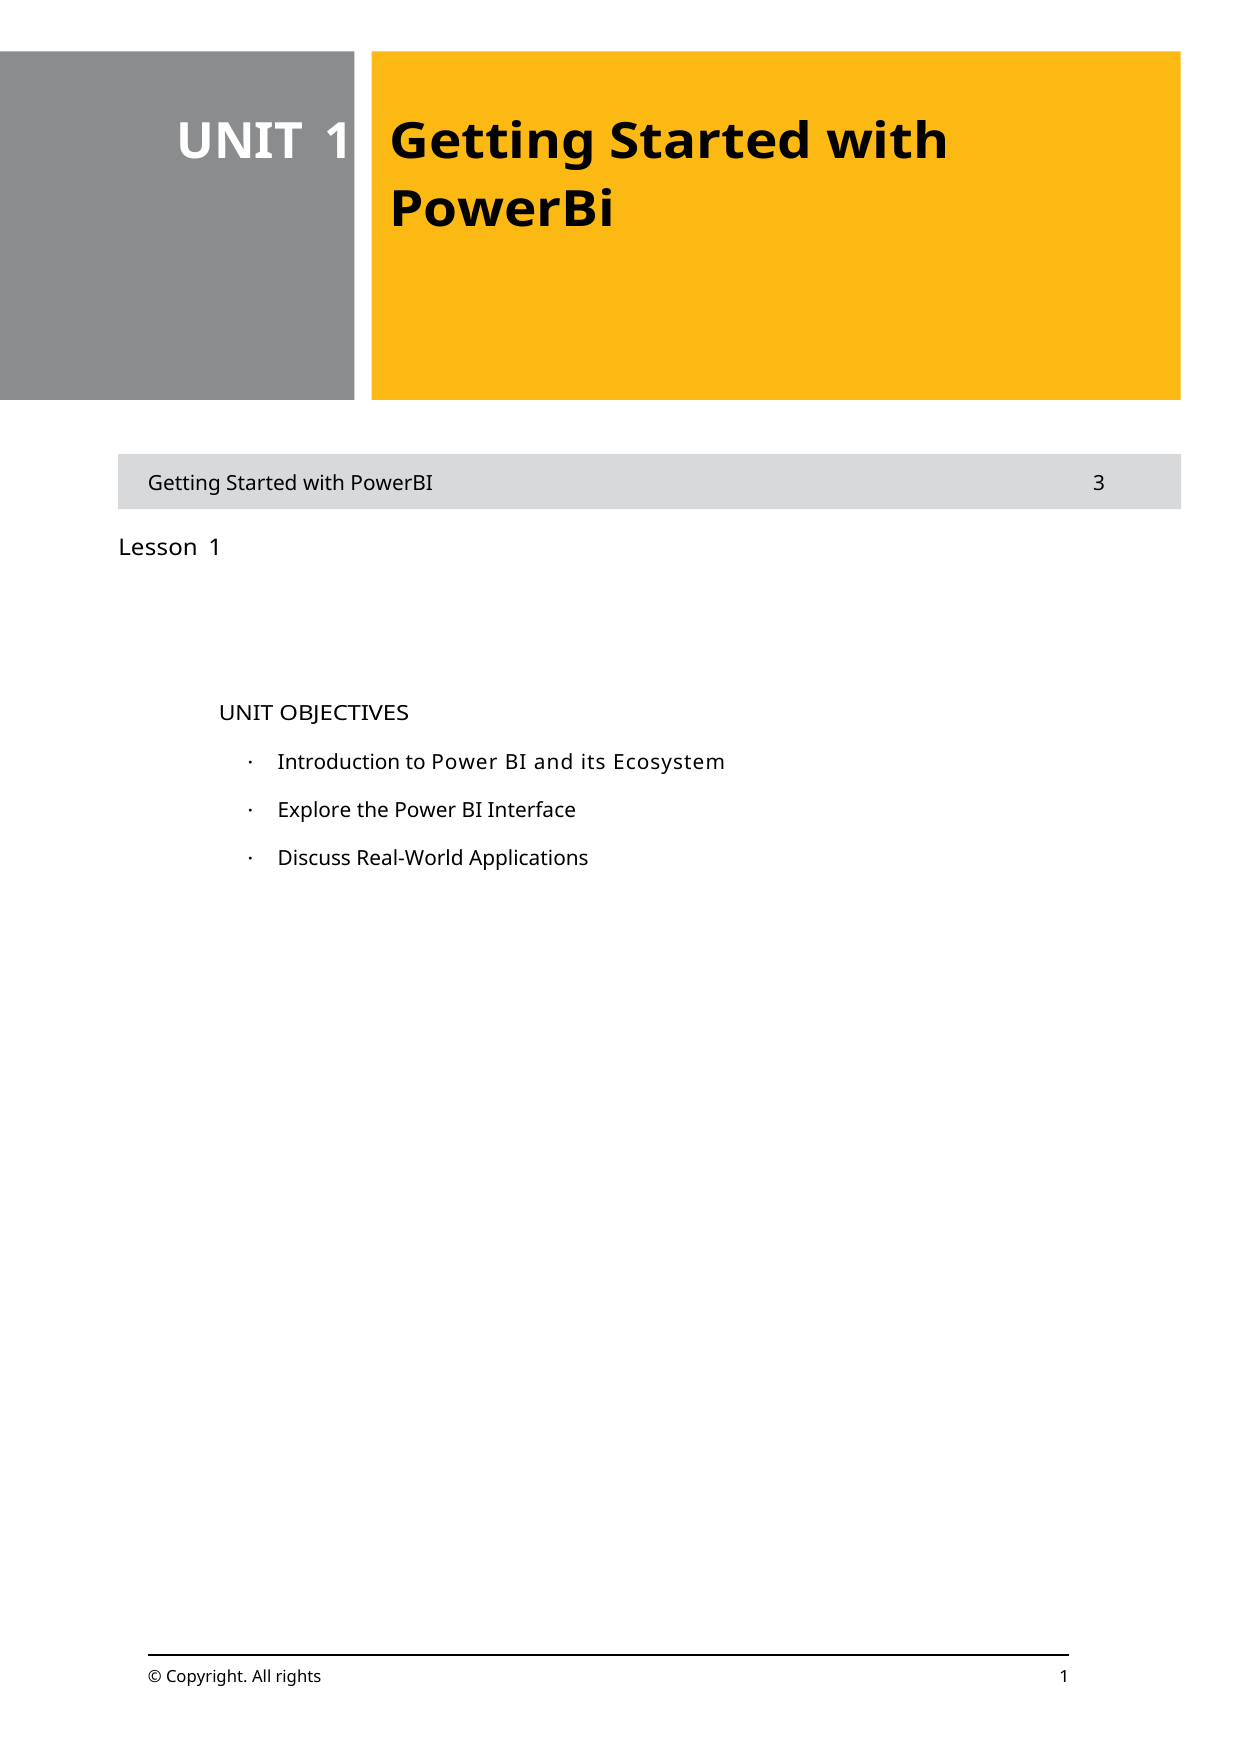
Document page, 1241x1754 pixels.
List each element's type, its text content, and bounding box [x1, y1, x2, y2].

list Explore the Power BI Interface [248, 795, 1240, 823]
list Discuss Real-World Applications [248, 843, 1240, 871]
subtitle Lesson 1 [118, 426, 1240, 562]
text UNIT OBJECTIVES [218, 698, 1240, 726]
list Introduction to Power BI and its Ecosystem [248, 747, 1240, 775]
